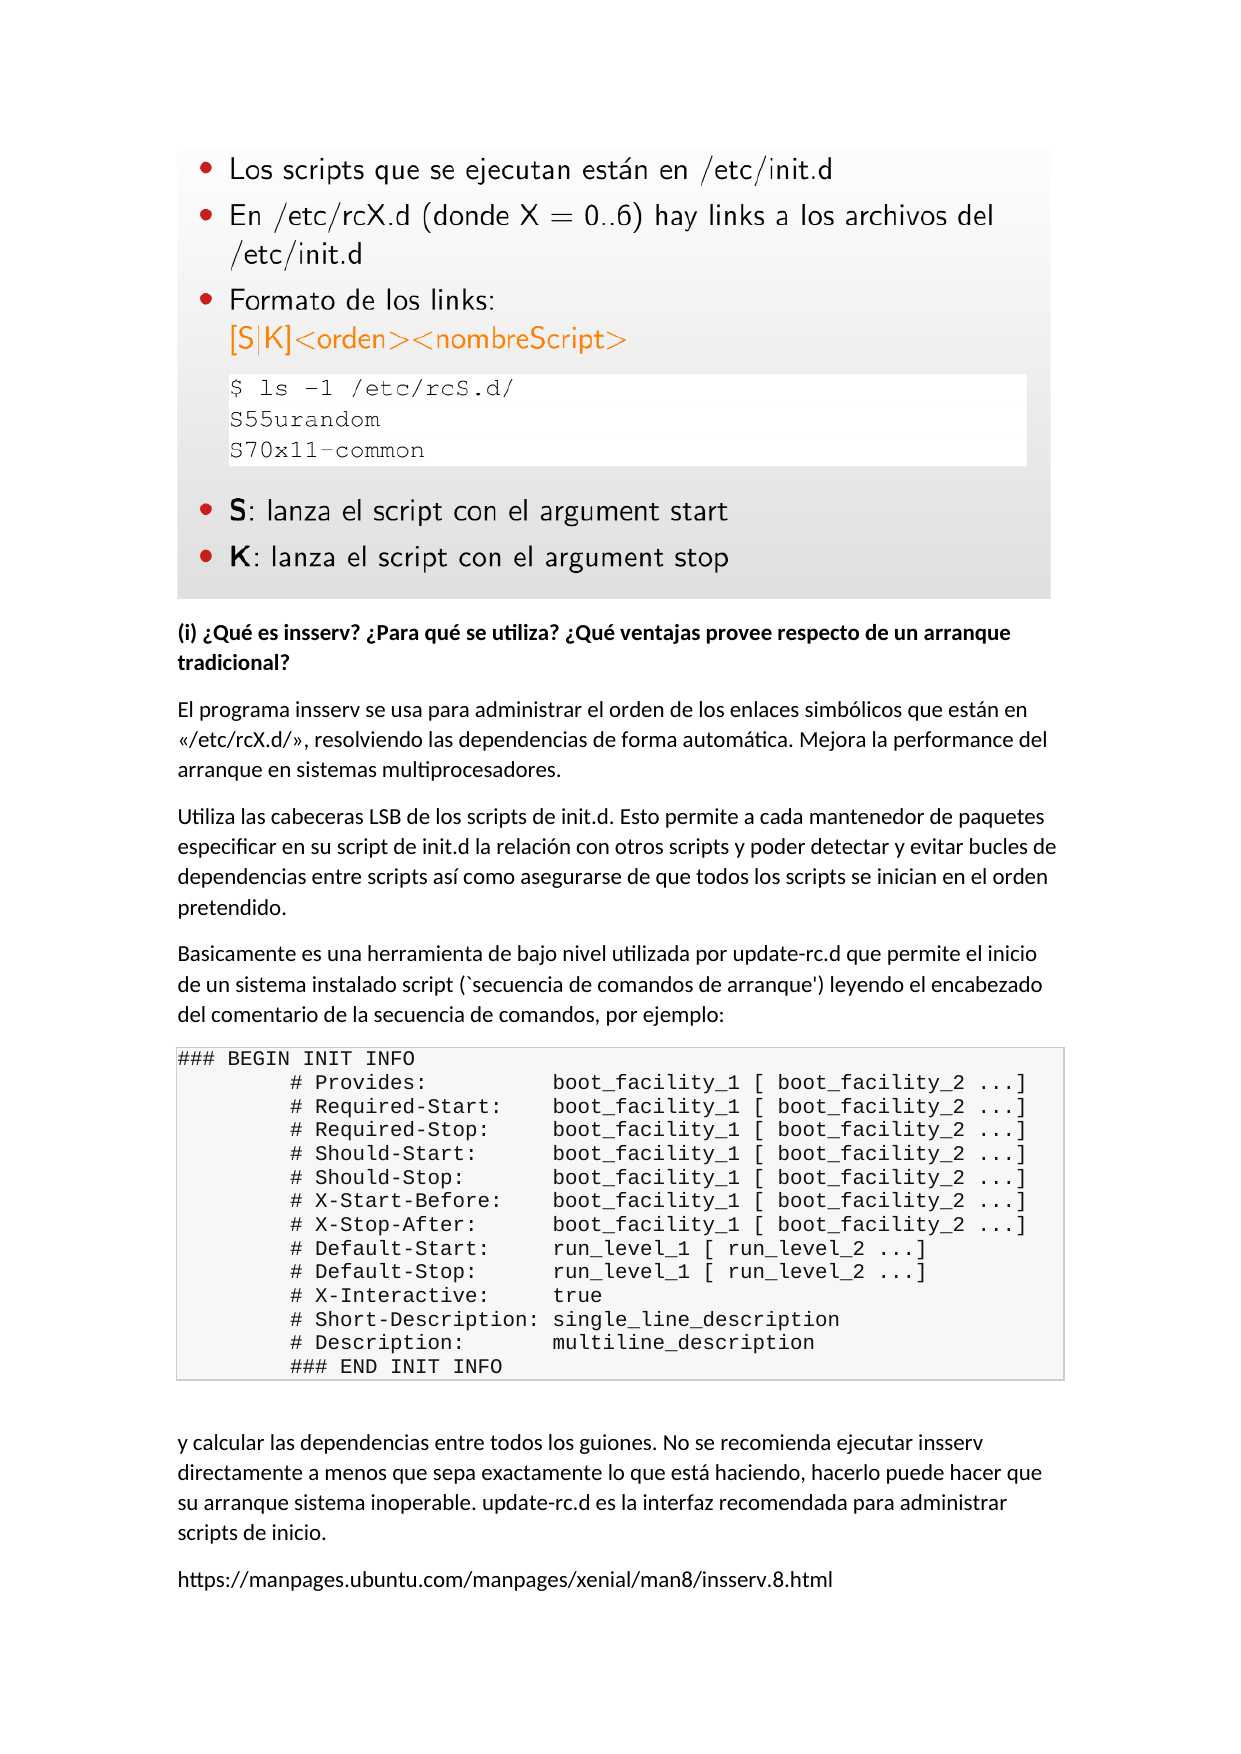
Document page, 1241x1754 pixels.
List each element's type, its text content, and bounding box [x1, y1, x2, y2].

text # Should-Stop: boot_facility_1 [ boot_facility_2 ...] [177, 1167, 1063, 1190]
text # Default-Stop: run_level_1 [ run_level_2 ...] [177, 1261, 1063, 1285]
picture [177, 147, 1051, 599]
text Utiliza las cabeceras LSB de los scripts de init.d. Esto permite a cada mantenedor de paquetes especificar en su script de init.d la relación con otros scripts y poder detectar y evitar bucles de dependencias entre scripts así como asegurarse de que todos los scripts se inician en el orden pretendido. [177, 802, 1063, 921]
text # Should-Start: boot_facility_1 [ boot_facility_2 ...] [177, 1143, 1063, 1167]
text # X-Start-Before: boot_facility_1 [ boot_facility_2 ...] [177, 1190, 1063, 1214]
text # Required-Start: boot_facility_1 [ boot_facility_2 ...] [177, 1096, 1063, 1119]
text # Provides: boot_facility_1 [ boot_facility_2 ...] [177, 1072, 1063, 1096]
text Basicamente es una herramienta de bajo nivel utilizada por update-rc.d que permite el inicio de un sistema instalado script (`secuencia de comandos de arranque') leyendo el encabezado del comentario de la secuencia de comandos, por ejemplo: [177, 939, 1063, 1028]
text ### BEGIN INIT INFO [177, 1048, 1063, 1072]
text El programa insserv se usa para administrar el orden de los enlaces simbólicos que están en «/etc/rcX.d/», resolviendo las dependencias de forma automática. Mejora la performance del arranque en sistemas multiprocesadores. [177, 695, 1063, 783]
text # Short-Description: single_line_description [177, 1308, 1063, 1332]
text https://manpages.ubuntu.com/manpages/xenial/man8/insserv.8.html [177, 1565, 1063, 1593]
text # Default-Start: run_level_1 [ run_level_2 ...] [177, 1238, 1063, 1261]
text y calcular las dependencias entre todos los guiones. No se recomienda ejecutar insserv directamente a menos que sepa exactamente lo que está haciendo, hacerlo puede hacer que su arranque sistema inoperable. update-rc.d es la interfaz recomendada para administrar scripts de inicio. [177, 1428, 1063, 1547]
text (i) ¿Qué es insserv? ¿Para qué se utiliza? ¿Qué ventajas provee respecto de un arranque tradicional? [177, 618, 1063, 676]
text # X-Stop-After: boot_facility_1 [ boot_facility_2 ...] [177, 1214, 1063, 1238]
text # Required-Stop: boot_facility_1 [ boot_facility_2 ...] [177, 1119, 1063, 1143]
text ### END INIT INFO [177, 1354, 1063, 1379]
text # Description: multiline_description [177, 1332, 1063, 1354]
text # X-Interactive: true [177, 1285, 1063, 1308]
